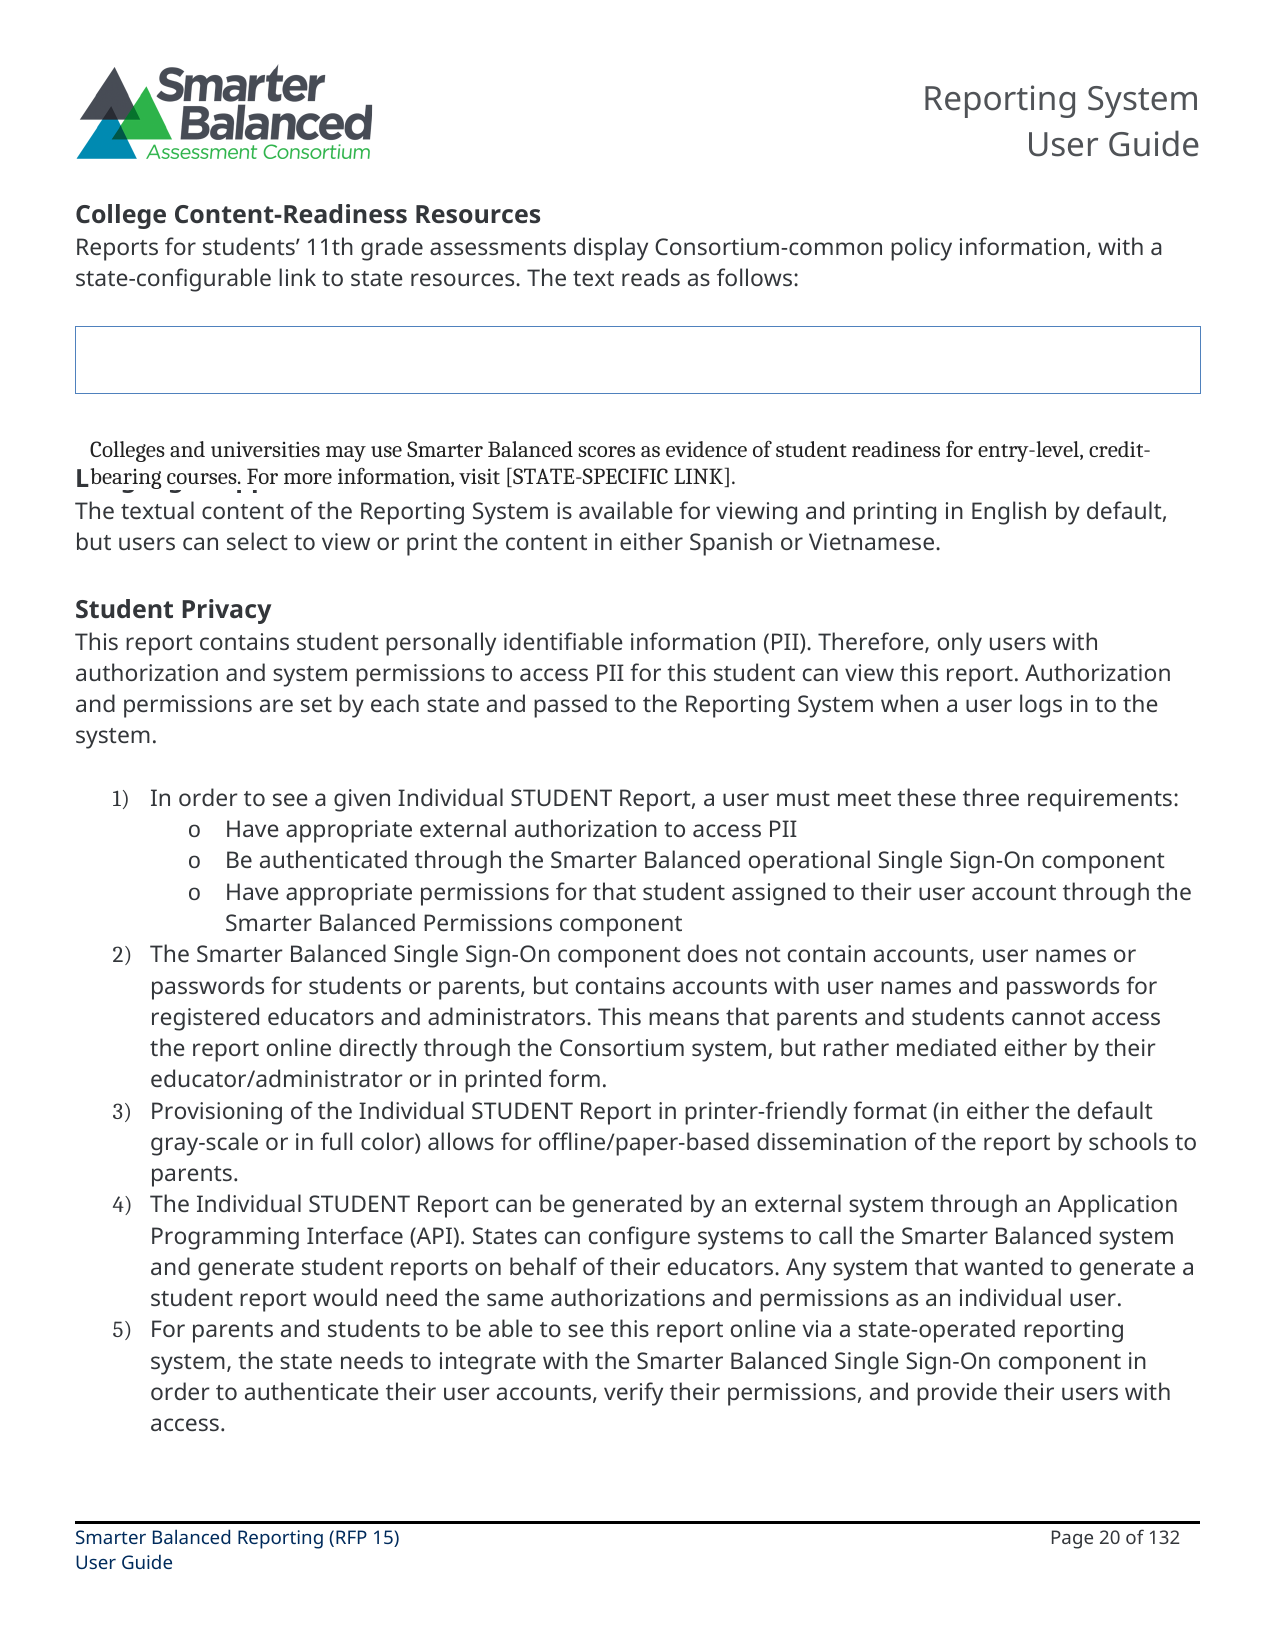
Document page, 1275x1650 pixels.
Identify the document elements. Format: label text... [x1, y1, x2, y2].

list Have appropriate external authorization to access PII [187, 813, 1200, 844]
picture [76, 64, 373, 159]
list Have appropriate permissions for that student assigned to their user account through the Smarter Balanced Permissions component [187, 876, 1200, 938]
list The textual content of the Reporting System is available for viewing and printing in English by default, but users can select to view or print the content in either Spanish or Vietnamese. [75, 495, 1200, 557]
list In order to see a given Individual STUDENT Report, a user must meet these three requirements: [112, 782, 1200, 813]
list Reports for students’ 11th grade assessments display Consortium-common policy information, with a state-configurable link to state resources. The text reads as follows: [75, 231, 1200, 294]
list Provisioning of the Individual STUDENT Report in printer-friendly format (in either the default gray-scale or in full color) allows for offline/paper-based dissemination of the report by schools to parents. [112, 1094, 1200, 1188]
list College Content-Readiness Resources [75, 197, 1200, 231]
text This report contains student personally identifiable information (PII). Therefore, only users with authorization and system permissions to access PII for this student can view this report. Authorization and permissions are set by each state and passed to the Reporting System when a user logs in to the system. [75, 626, 1200, 751]
list Student Privacy [75, 591, 1200, 626]
list For parents and students to be able to see this report online via a state-operated reporting system, the state needs to integrate with the Smarter Balanced Single Sign-On component in order to authenticate their user accounts, verify their permissions, and provide their users with access. [112, 1313, 1200, 1438]
list Language Support [75, 461, 1200, 495]
list Be authenticated through the Smarter Balanced operational Single Sign-On component [187, 844, 1200, 876]
list The Individual STUDENT Report can be generated by an external system through an Application Programming Interface (API). States can configure systems to call the Smarter Balanced system and generate student reports on behalf of their educators. Any system that wanted to generate a student report would need the same authorizations and permissions as an individual user. [112, 1188, 1200, 1313]
list The Smarter Balanced Single Sign-On component does not contain accounts, user names or passwords for students or parents, but contains accounts with user names and passwords for registered educators and administrators. This means that parents and students cannot access the report online directly through the Consortium system, but rather mediated either by their educator/administrator or in printed form. [112, 938, 1200, 1094]
